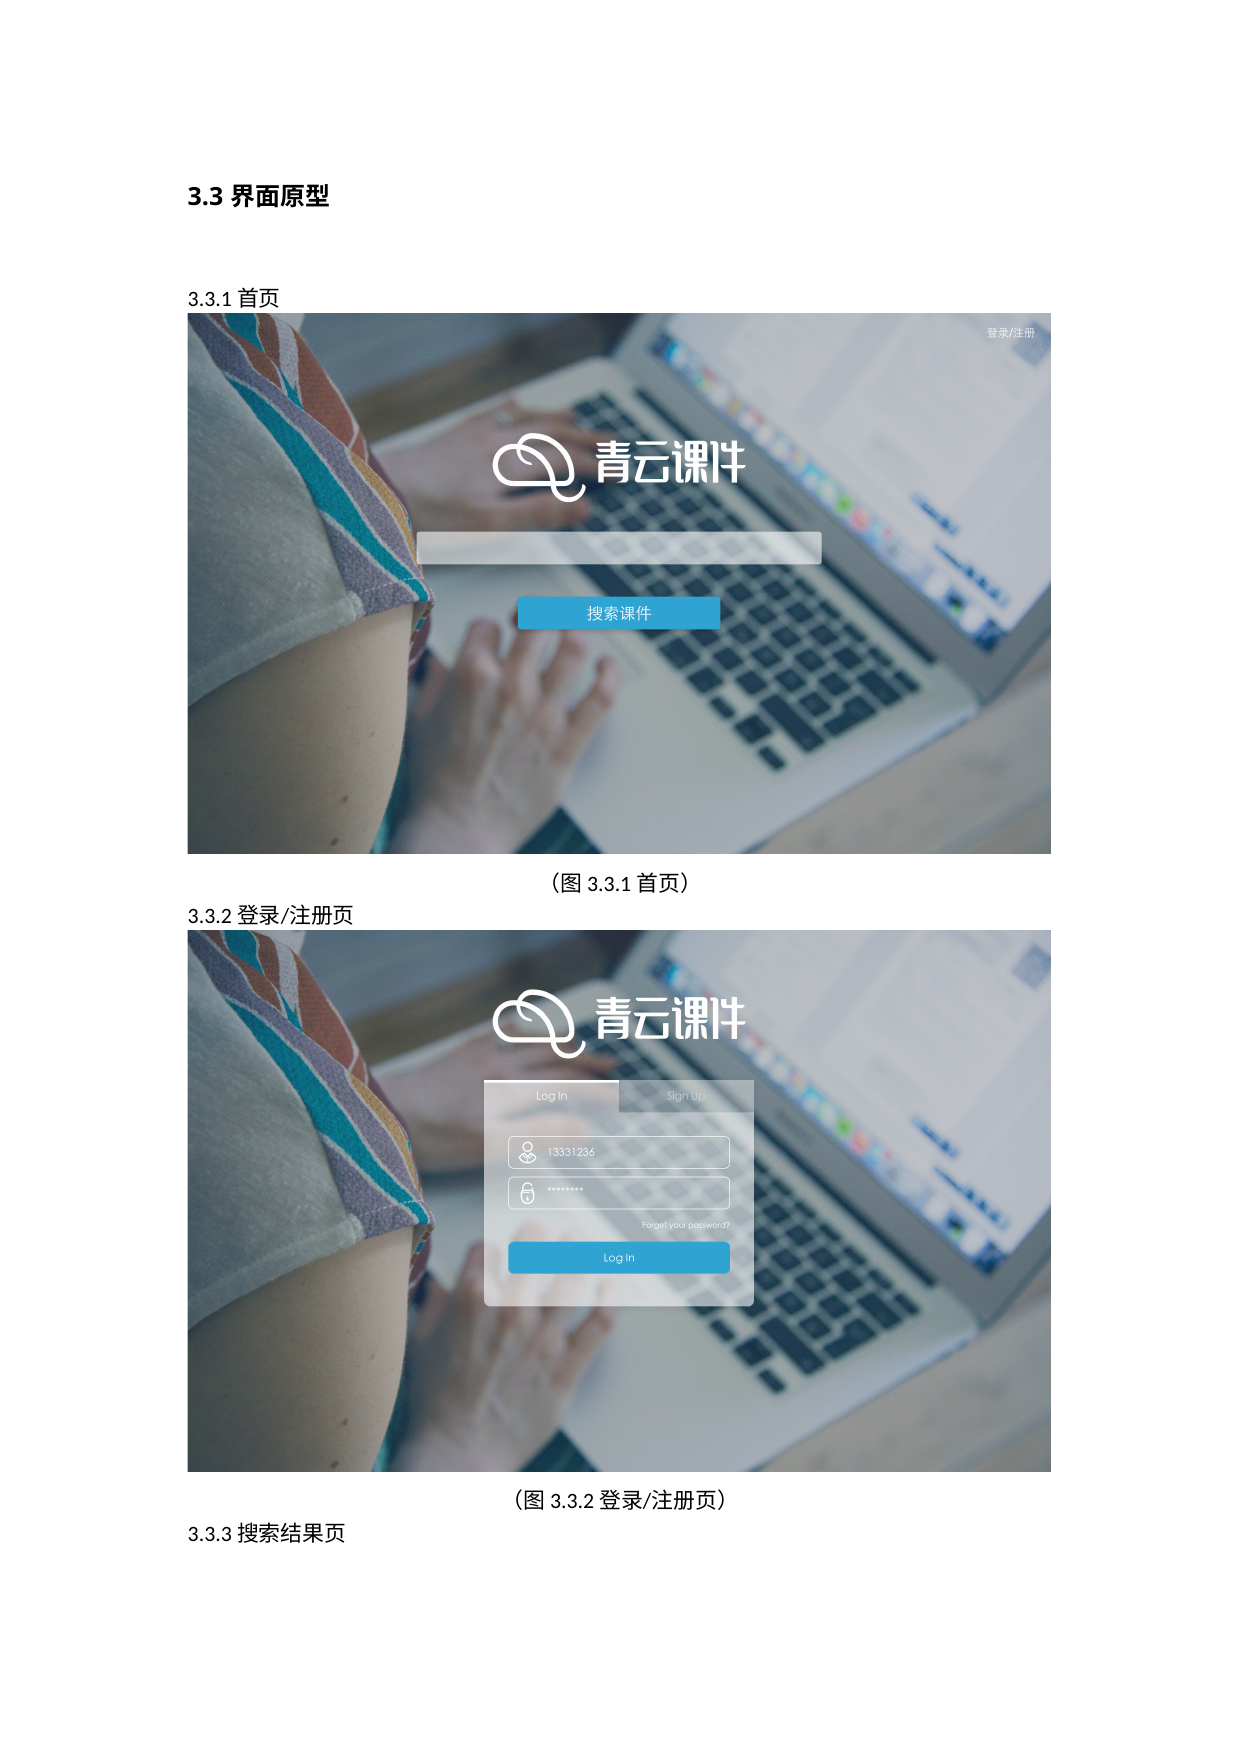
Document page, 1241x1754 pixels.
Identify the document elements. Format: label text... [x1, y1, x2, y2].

text 3.3.1 首页 [187, 281, 1053, 313]
subtitle 3.3 界面原型 [187, 162, 1053, 227]
text 3.3.2 登录/注册页 [187, 898, 1053, 931]
text 3.3.3 搜索结果页 [187, 1516, 1053, 1548]
text （图3.3.1 首页） [187, 866, 1053, 898]
text （图3.3.2 登录/注册页） [187, 1483, 1053, 1516]
picture [187, 930, 1051, 1472]
picture [187, 313, 1051, 854]
